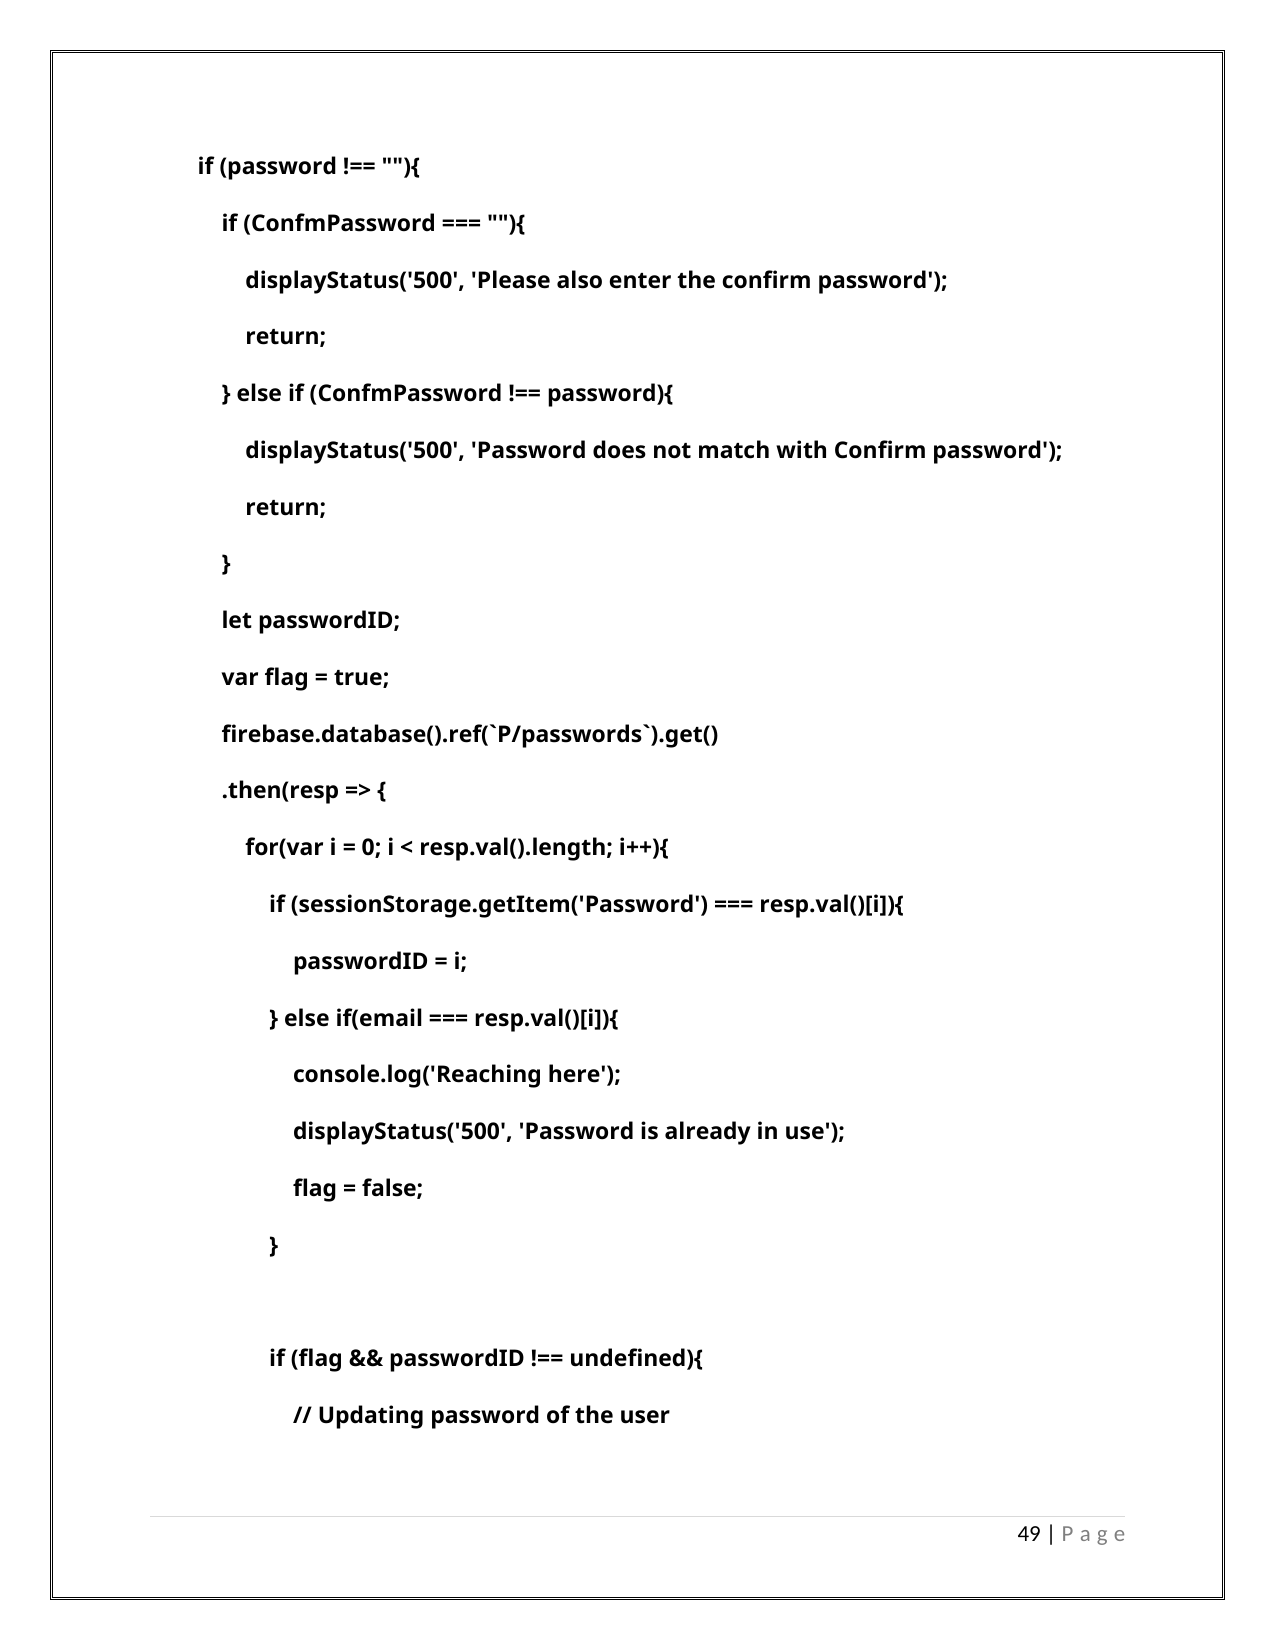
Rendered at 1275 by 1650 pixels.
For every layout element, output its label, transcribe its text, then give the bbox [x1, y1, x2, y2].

text displayStatus('500', 'Password is already in use'); [150, 1115, 1125, 1146]
text passwordID = i; [150, 945, 1125, 976]
text } else if(email === resp.val()[i]){ [150, 1002, 1125, 1033]
text return; [150, 320, 1125, 352]
text flag = false; [150, 1172, 1125, 1203]
text displayStatus('500', 'Please also enter the confirm password'); [150, 263, 1125, 295]
text } else if (ConfmPassword !== password){ [150, 377, 1125, 408]
text for(var i = 0; i < resp.val().length; i++){ [150, 831, 1125, 862]
text } [150, 1229, 1125, 1260]
text if (password !== ""){ [150, 150, 1125, 181]
text firebase.database().ref(`P/passwords`).get() [150, 718, 1125, 749]
text // Updating password of the user [150, 1399, 1125, 1430]
text var flag = true; [150, 661, 1125, 692]
text .then(resp => { [150, 774, 1125, 806]
text console.log('Reaching here'); [150, 1058, 1125, 1089]
text if (ConfmPassword === ""){ [150, 207, 1125, 238]
text if (sessionStorage.getItem('Password') === resp.val()[i]){ [150, 888, 1125, 919]
text displayStatus('500', 'Password does not match with Confirm password'); [150, 434, 1125, 465]
text if (flag && passwordID !== undefined){ [150, 1342, 1125, 1373]
text } [150, 547, 1125, 579]
text return; [150, 491, 1125, 522]
text let passwordID; [150, 604, 1125, 635]
